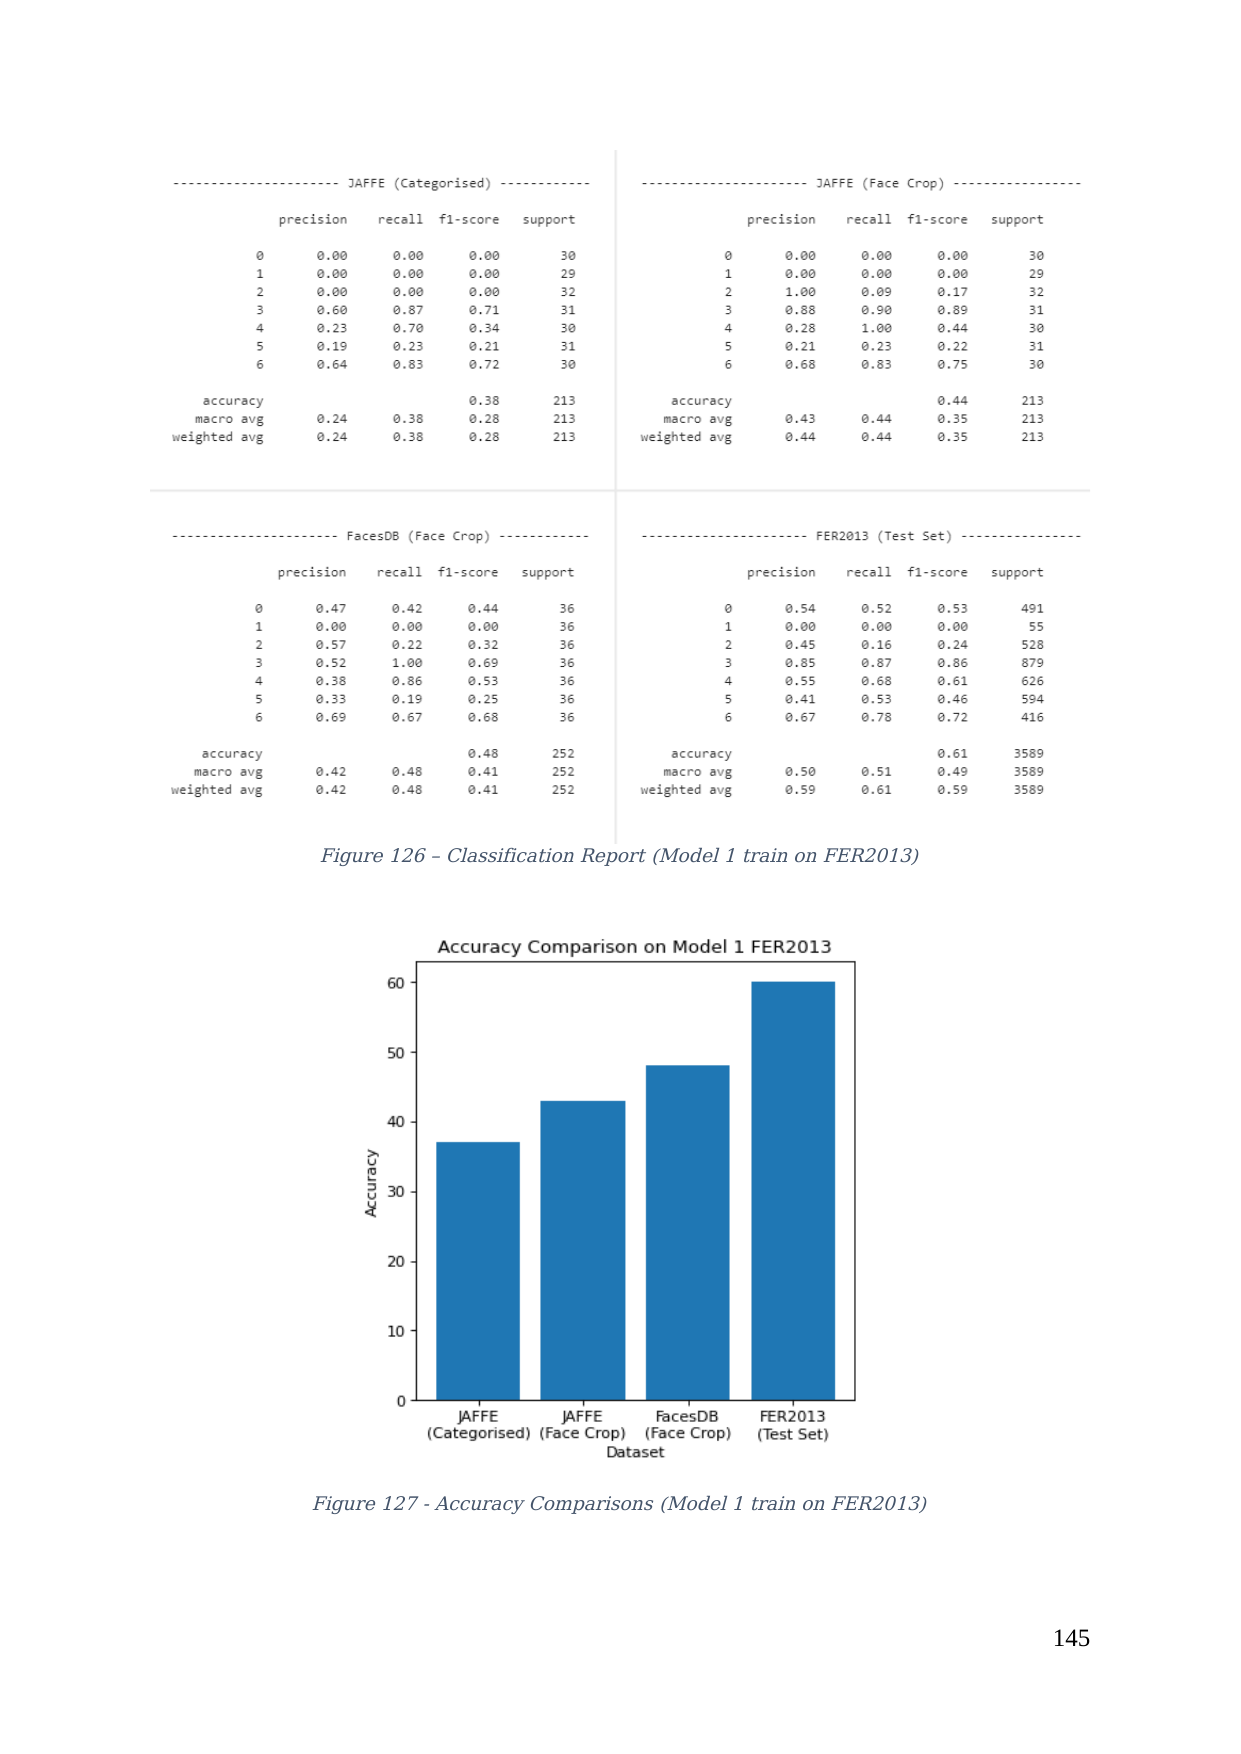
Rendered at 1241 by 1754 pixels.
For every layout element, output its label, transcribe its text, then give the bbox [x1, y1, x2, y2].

picture [150, 150, 1091, 844]
picture [357, 927, 875, 1463]
